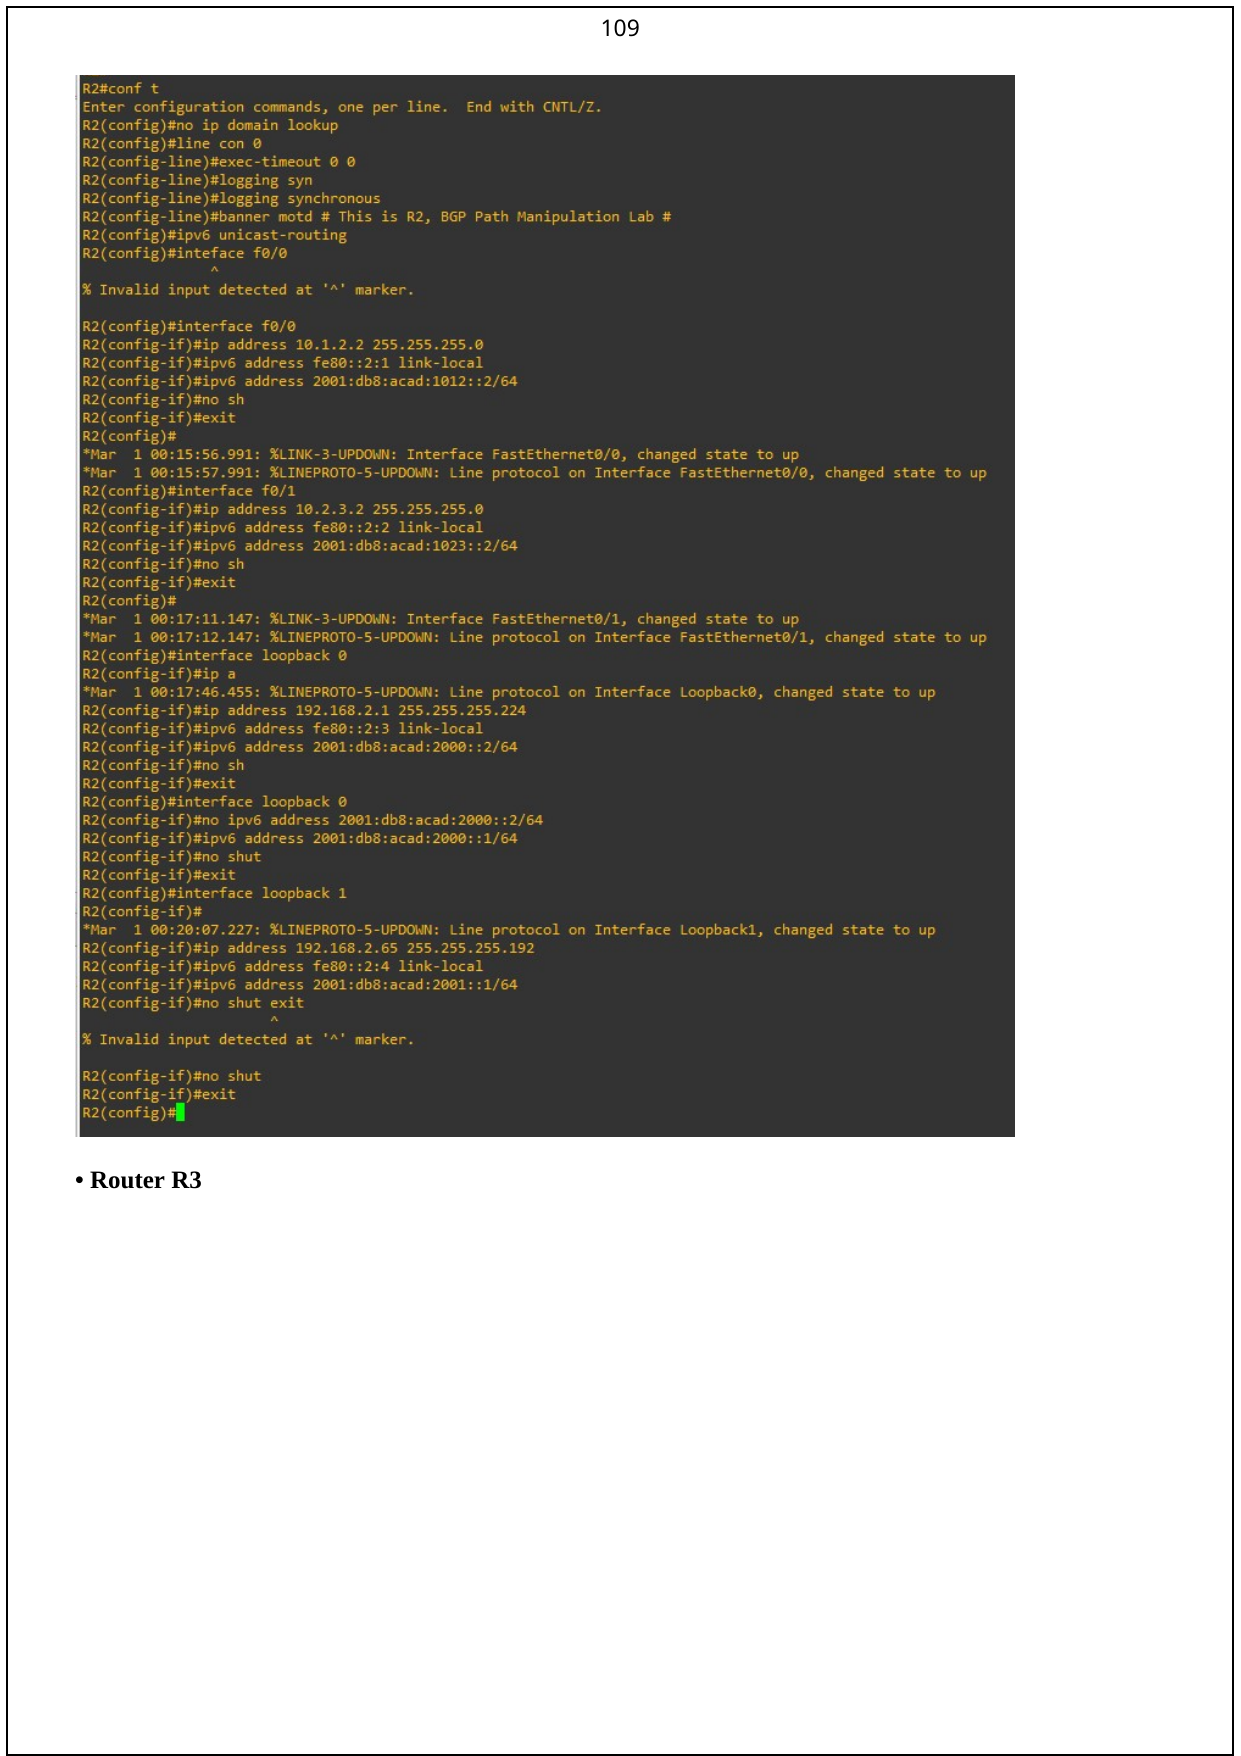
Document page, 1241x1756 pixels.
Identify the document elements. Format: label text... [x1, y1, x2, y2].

picture [75, 75, 1015, 1137]
text • Router R3 [75, 1165, 1165, 1194]
